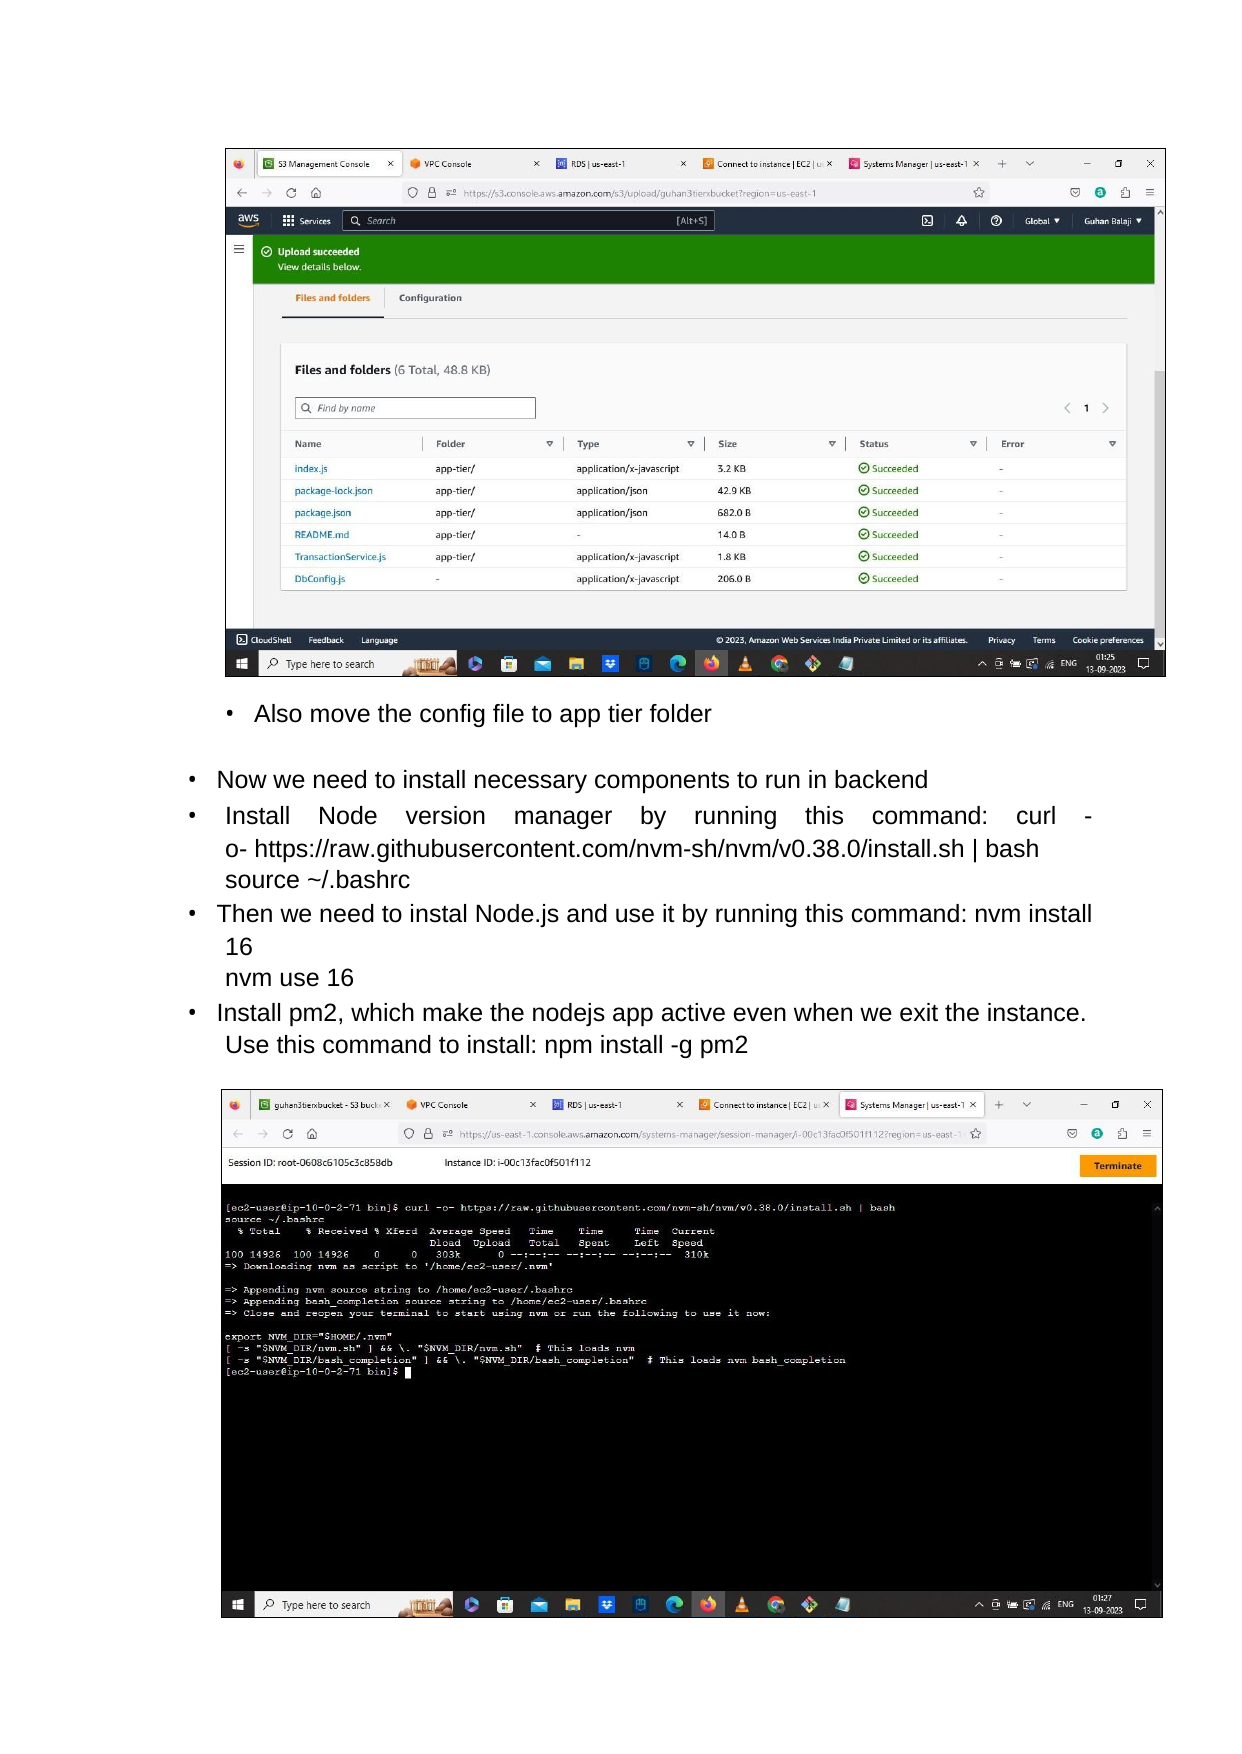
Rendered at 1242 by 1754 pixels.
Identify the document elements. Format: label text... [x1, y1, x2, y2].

picture [226, 149, 1165, 676]
text • Install Node version manager by running this command: curl -o- https://raw.githubusercontent.com/nvm-sh/nvm/v0.38.0/install.sh | bash [187, 798, 1096, 863]
text source ~/.bashrc [225, 865, 1177, 894]
text • Then we need to instal Node.js and use it by running this command: nvm install [187, 896, 1177, 930]
text • Also move the config file to app tier folder [225, 695, 1177, 729]
text • Now we need to install necessary components to run in backend [187, 762, 1177, 796]
text • Install pm2, which make the nodejs app active even when we exit the instance. [187, 994, 1177, 1028]
picture [222, 1090, 1162, 1617]
text 16 [225, 932, 1177, 961]
text nvm use 16 [225, 963, 1177, 992]
text Use this command to install: npm install -g pm2 [225, 1031, 1177, 1059]
